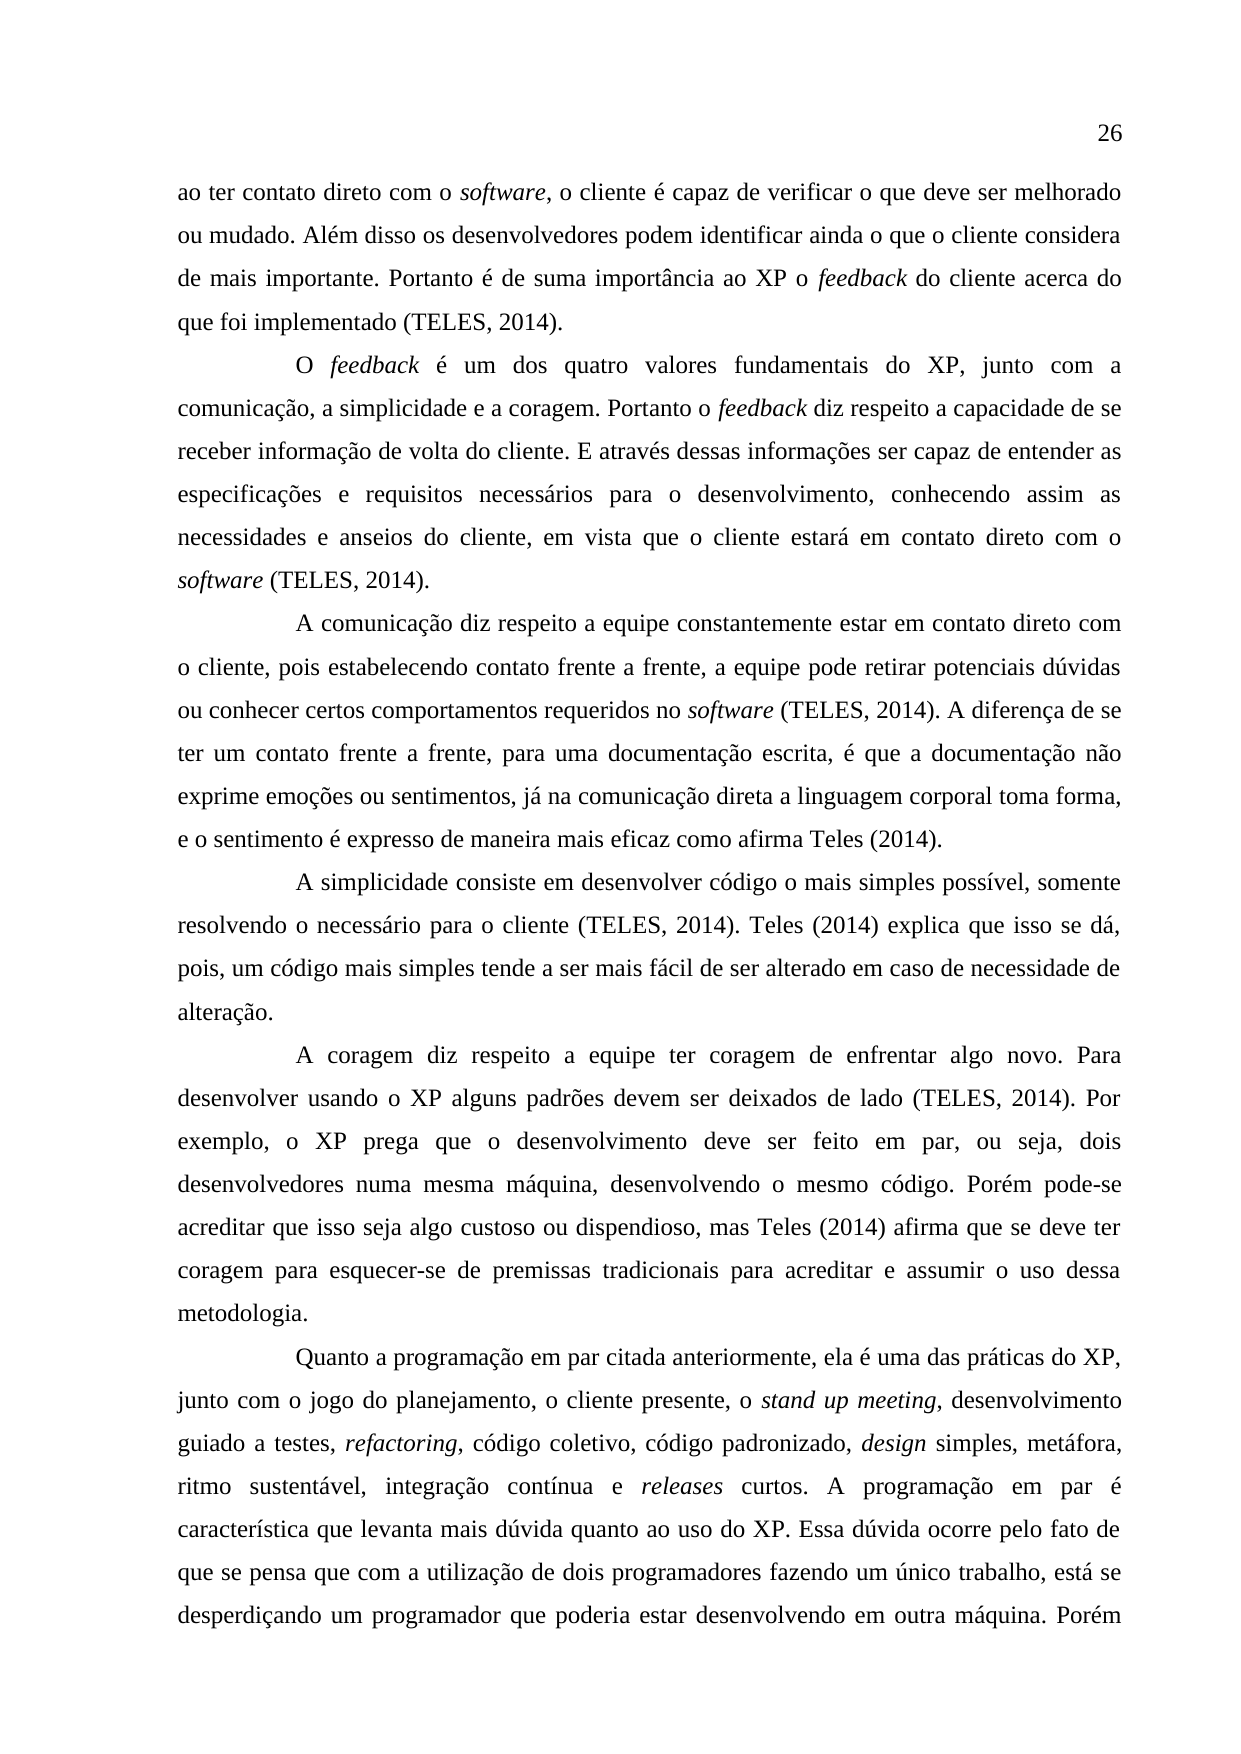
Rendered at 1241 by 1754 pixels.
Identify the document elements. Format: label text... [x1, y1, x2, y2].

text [177, 177, 1122, 335]
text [177, 1342, 1122, 1629]
text A comunicação diz respeito a equipe constantemente estar em contato direto com o cliente, pois estabelecendo contato frente a frente, a equipe pode retirar potenciais dúvidas ou conhecer certos comportamentos requeridos no software (TELES, 2014). A diferença de se ter um contato frente a frente, para uma documentação escrita, é que a documentação não exprime emoções ou sentimentos, já na comunicação direta a linguagem corporal toma forma, e o sentimento é de maneira mais eficaz como afirma Teles (2014). [177, 608, 1122, 853]
text O feedback é um dos quatro valores fundamentais do XP, junto com a comunicação, a simplicidade e a coragem. Portanto o feedback diz respeito a capacidade de se receber informação de volta do cliente. E através dessas informações ser capaz de entender as especificações e requisitos necessários para o desenvolvimento, conhecendo assim as necessidades e anseios do cliente, em vista que o cliente estará em contato direto com o software (TELES, 2014). [177, 350, 1122, 594]
text A simplicidade consiste em desenvolver código o mais simples possível, somente resolvendo o necessário para o cliente (TELES, 2014). Teles (2014) explica que isso se dá, pois, um código mais simples tende a ser mais fácil de ser alterado em caso de necessidade de alteração. [177, 867, 1122, 1025]
text A coragem diz respeito a equipe ter coragem de enfrentar algo novo. Para desenvolver usando o XP alguns padrões devem ser deixados de lado (TELES, 2014). Por exemplo, o XP prega que o desenvolvimento deve ser feito em par, ou seja, dois desenvolvedores numa mesma máquina, desenvolvendo o mesmo código. Porém pode-se acreditar que isso seja algo custoso ou dispendioso, mas Teles (2014) afirma que se deve ter coragem para esquecer-se de premissas tradicionais para acreditar e assumir o uso dessa metodologia. [177, 1040, 1122, 1327]
